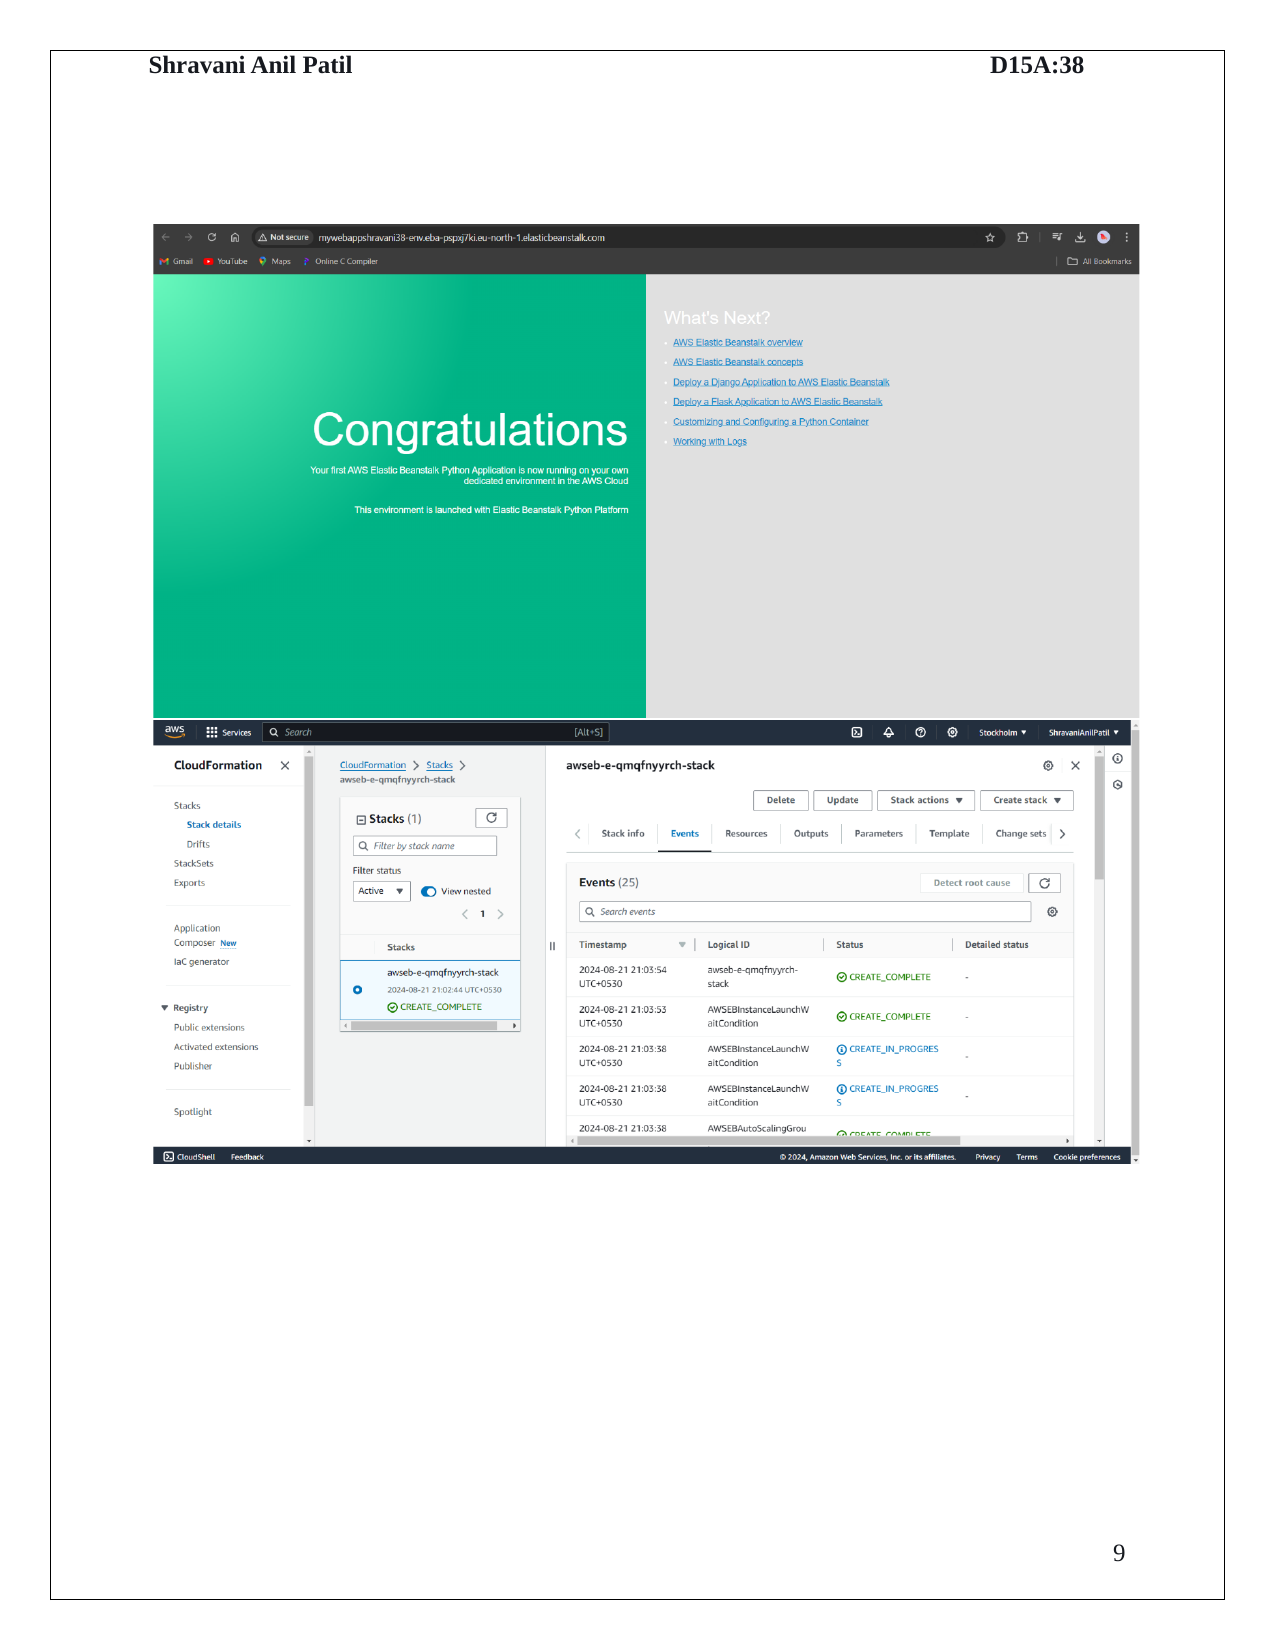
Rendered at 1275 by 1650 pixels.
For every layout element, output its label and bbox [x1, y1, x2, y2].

picture [153, 720, 1140, 1164]
picture [153, 224, 1140, 718]
